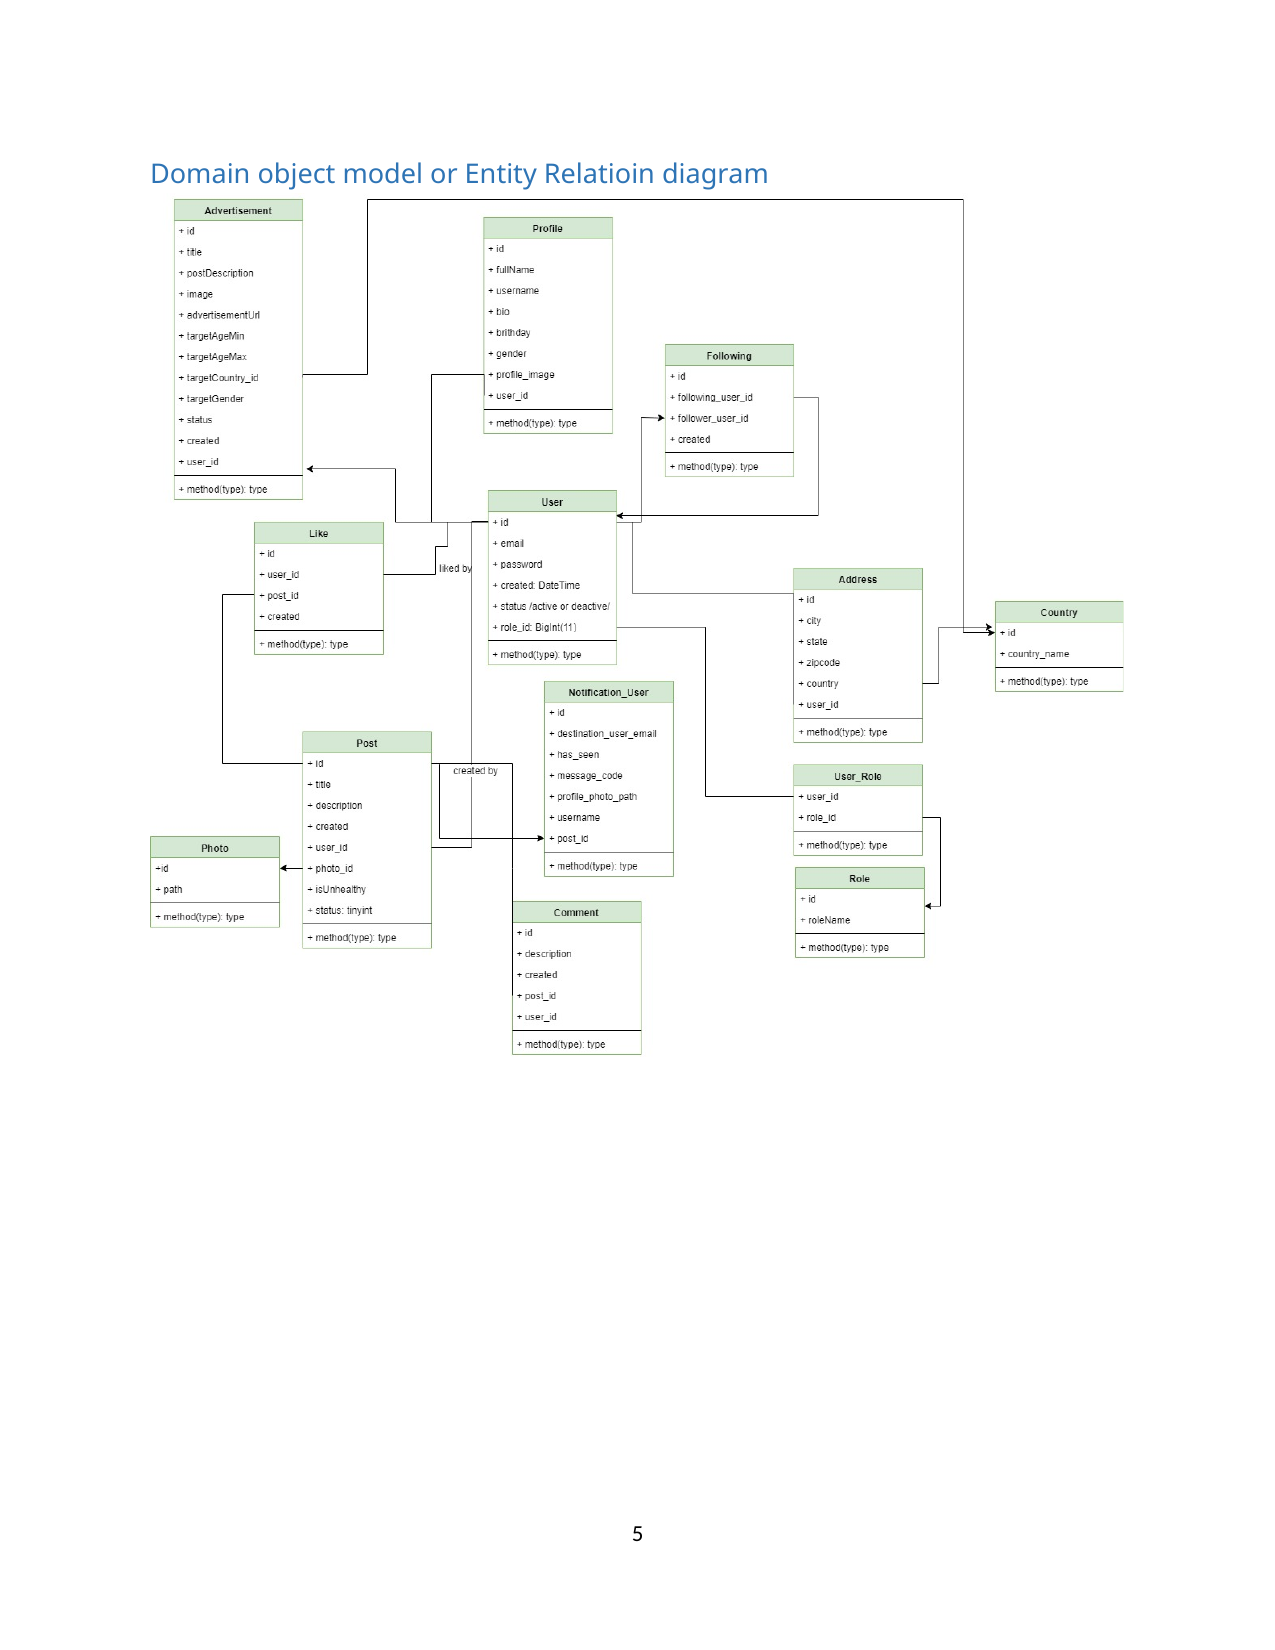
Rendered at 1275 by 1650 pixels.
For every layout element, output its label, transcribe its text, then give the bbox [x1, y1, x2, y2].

subtitle Domain object model or Entity Relatioin diagram [150, 154, 1125, 191]
picture [150, 193, 1124, 1057]
